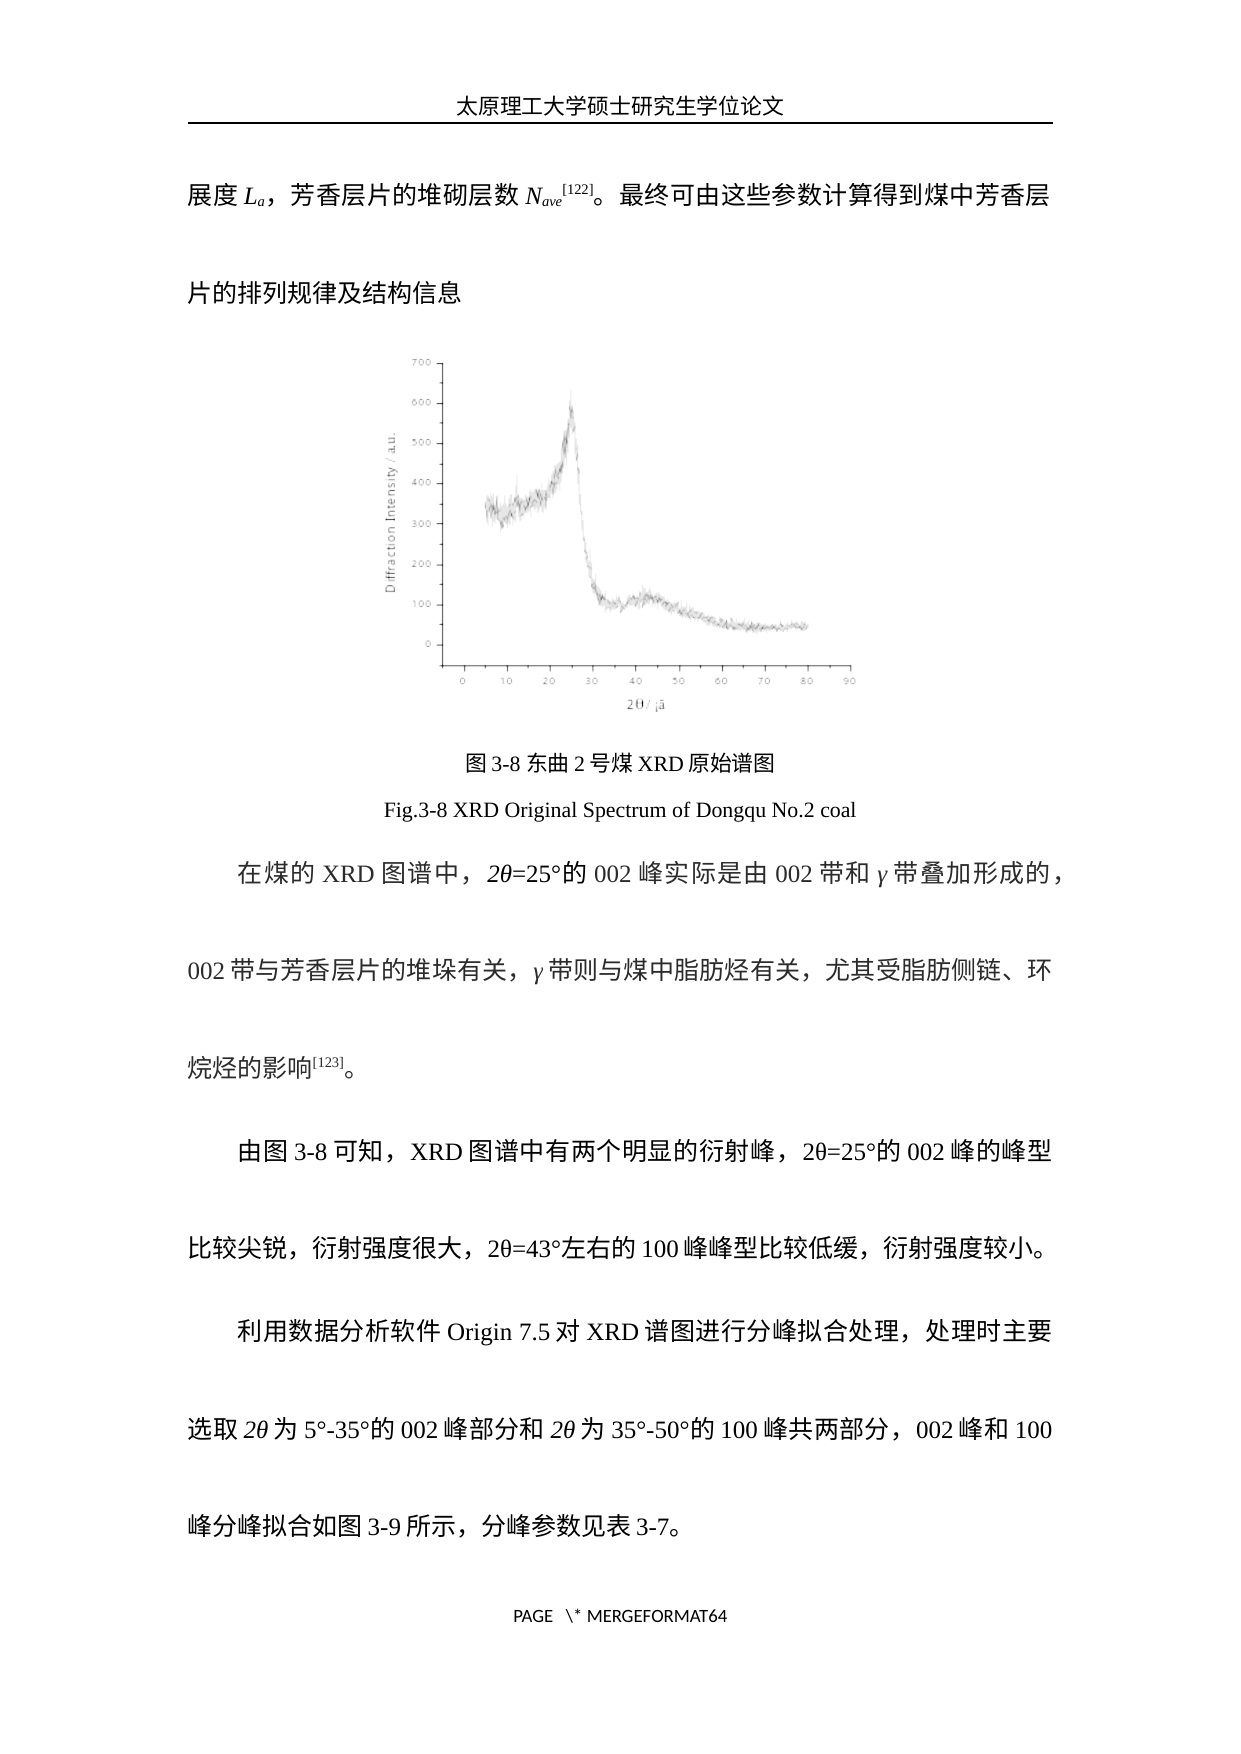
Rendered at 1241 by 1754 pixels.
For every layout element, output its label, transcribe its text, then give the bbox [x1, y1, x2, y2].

text 在煤的XRD图谱中，2θ=25°的002峰实际是由002带和γ带叠加形成的，002带与芳香层片的堆垛有关，γ带则与煤中脂肪烃有关，尤其受脂肪侧链、环烷烃的影响[123]。 [187, 839, 1053, 1099]
text 由图3-8可知，XRD图谱中有两个明显的衍射峰，2θ=25°的002峰的峰型比较尖锐，衍射强度很大，2θ=43°左右的100峰峰型比较低缓，衍射强度较小。 [187, 1117, 1053, 1279]
text Fig.3-8 XRD Original Spectrum of Dongqu No.2 coal [187, 793, 1053, 826]
text 图3-8 东曲2号煤XRD原始谱图 [187, 745, 1053, 778]
text 利用数据分析软件Origin 7.5对XRD谱图进行分峰拟合处理，处理时主要选取2θ为5°-35°的002峰部分和2θ为35°-50°的100峰共两部分，002峰和100峰分峰拟合如图3-9所示，分峰参数见表3-7。 [187, 1297, 1053, 1557]
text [187, 161, 1053, 324]
